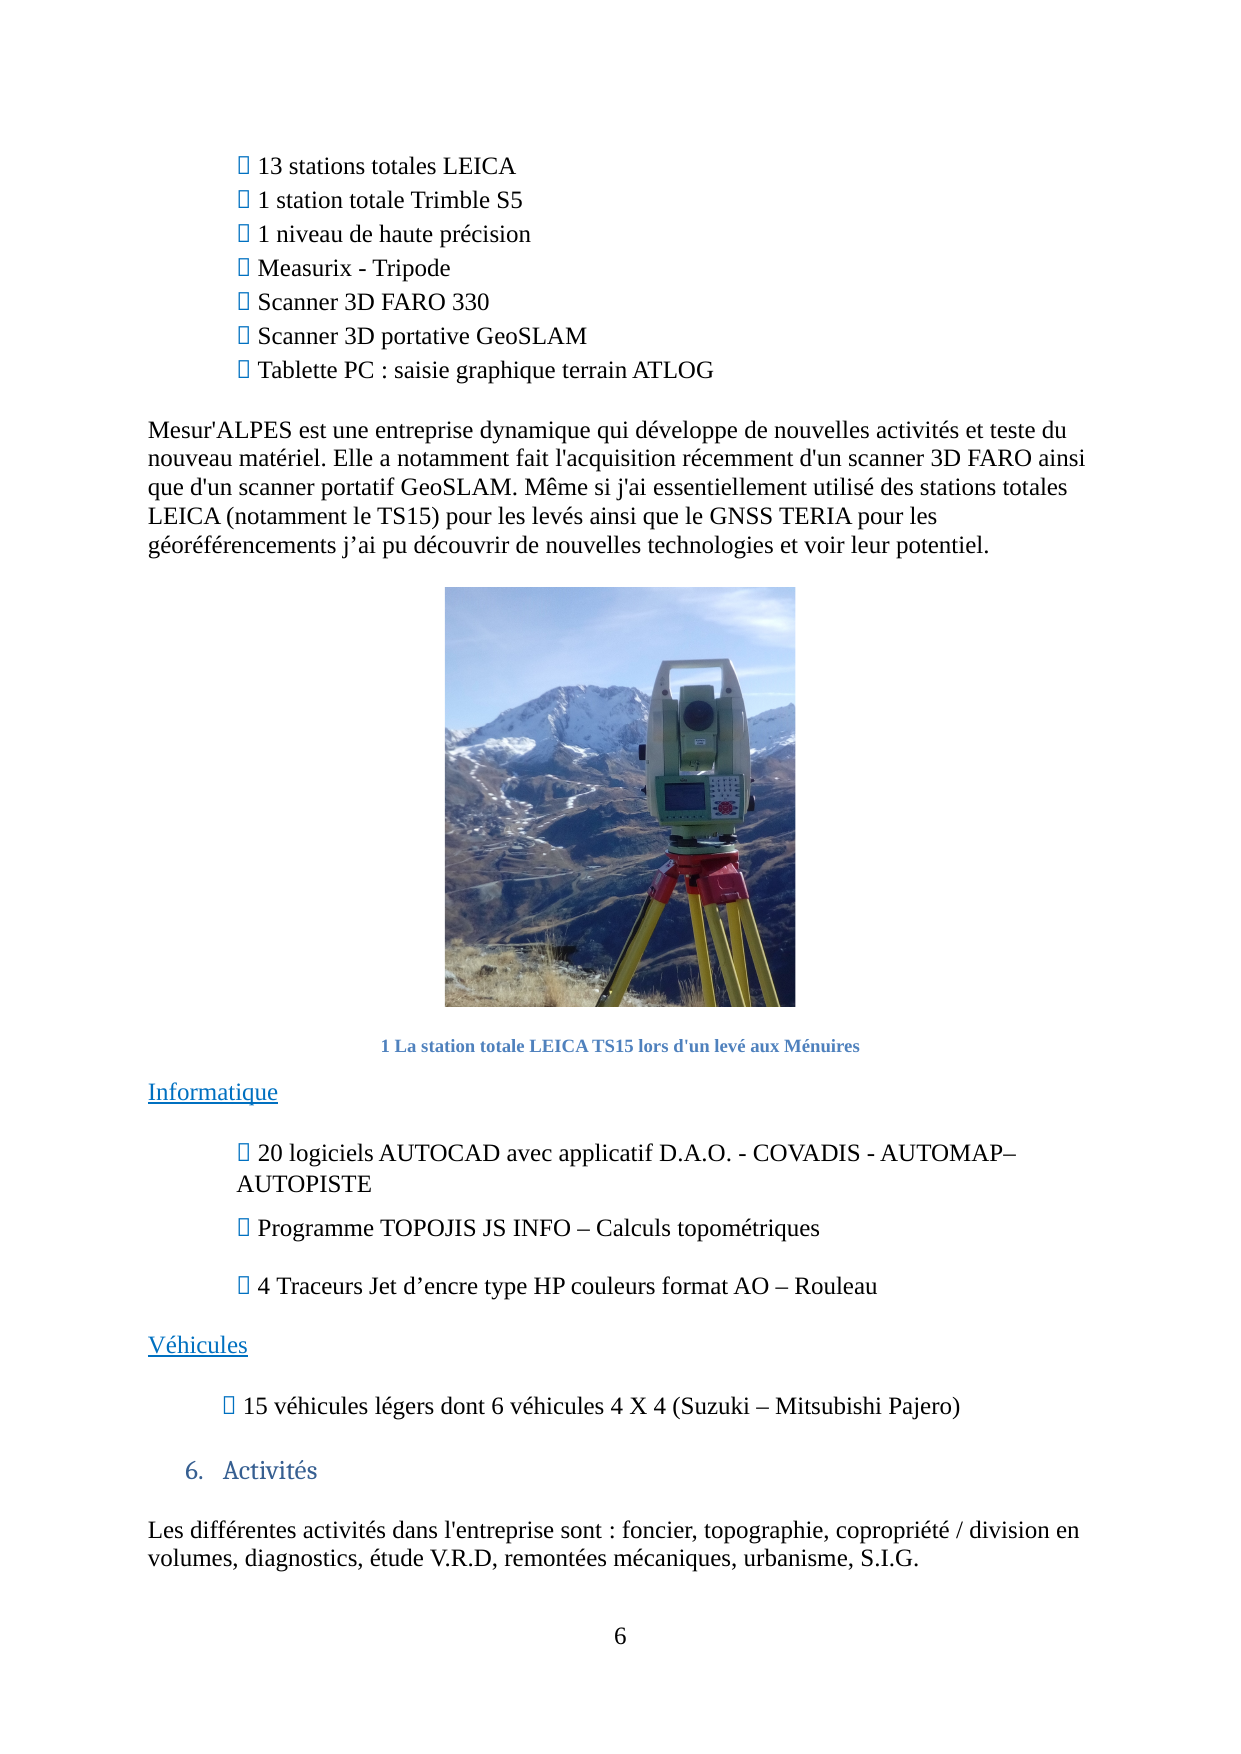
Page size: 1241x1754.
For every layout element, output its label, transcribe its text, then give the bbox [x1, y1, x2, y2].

text Véhicules [148, 1330, 1093, 1359]
text Les différentes activités dans l'entreprise sont : foncier, topographie, copropriété / division en volumes, diagnostics, étude V.R.D, remontées mécaniques, urbanisme, S.I.G. [148, 1515, 1093, 1572]
text  4 Traceurs Jet d’encre type HP couleurs format AO – Rouleau [236, 1267, 1093, 1302]
text Mesur'ALPES est une entreprise dynamique qui développe de nouvelles activités et teste du nouveau matériel. Elle a notamment fait l'acquisition récemment d'un scanner 3D FARO ainsi que d'un scanner portatif GeoSLAM. Même si j'ai essentiellement utilisé des stations totales LEICA (notamment le TS15) pour les levés ainsi que le GNSS TERIA pour les géoréférencements j’ai pu découvrir de nouvelles technologies et voir leur potentiel. [148, 415, 1093, 558]
text  20 logiciels AUTOCAD avec applicatif D.A.O. - COVADIS - AUTOMAP– AUTOPISTE [236, 1135, 1093, 1197]
text  13 stations totales LEICA [236, 148, 1093, 182]
text  15 véhicules légers dont 6 véhicules 4 X 4 (Suzuki – Mitsubishi Pajero) [148, 1388, 1093, 1422]
text  1 station totale Trimble S5 [236, 182, 1093, 216]
picture [444, 587, 796, 1007]
text  Scanner 3D portative GeoSLAM [236, 318, 1093, 352]
text Informatique [148, 1077, 1093, 1106]
text  Scanner 3D FARO 330 [236, 284, 1093, 318]
text  1 niveau de haute précision [236, 216, 1093, 250]
text  Programme TOPOJIS JS INFO – Calculs topométriques [236, 1209, 1093, 1243]
subtitle Activités [185, 1455, 1093, 1486]
text  Tablette PC : saisie graphique terrain ATLOG [236, 352, 1093, 386]
text  Measurix - Tripode [236, 250, 1093, 284]
